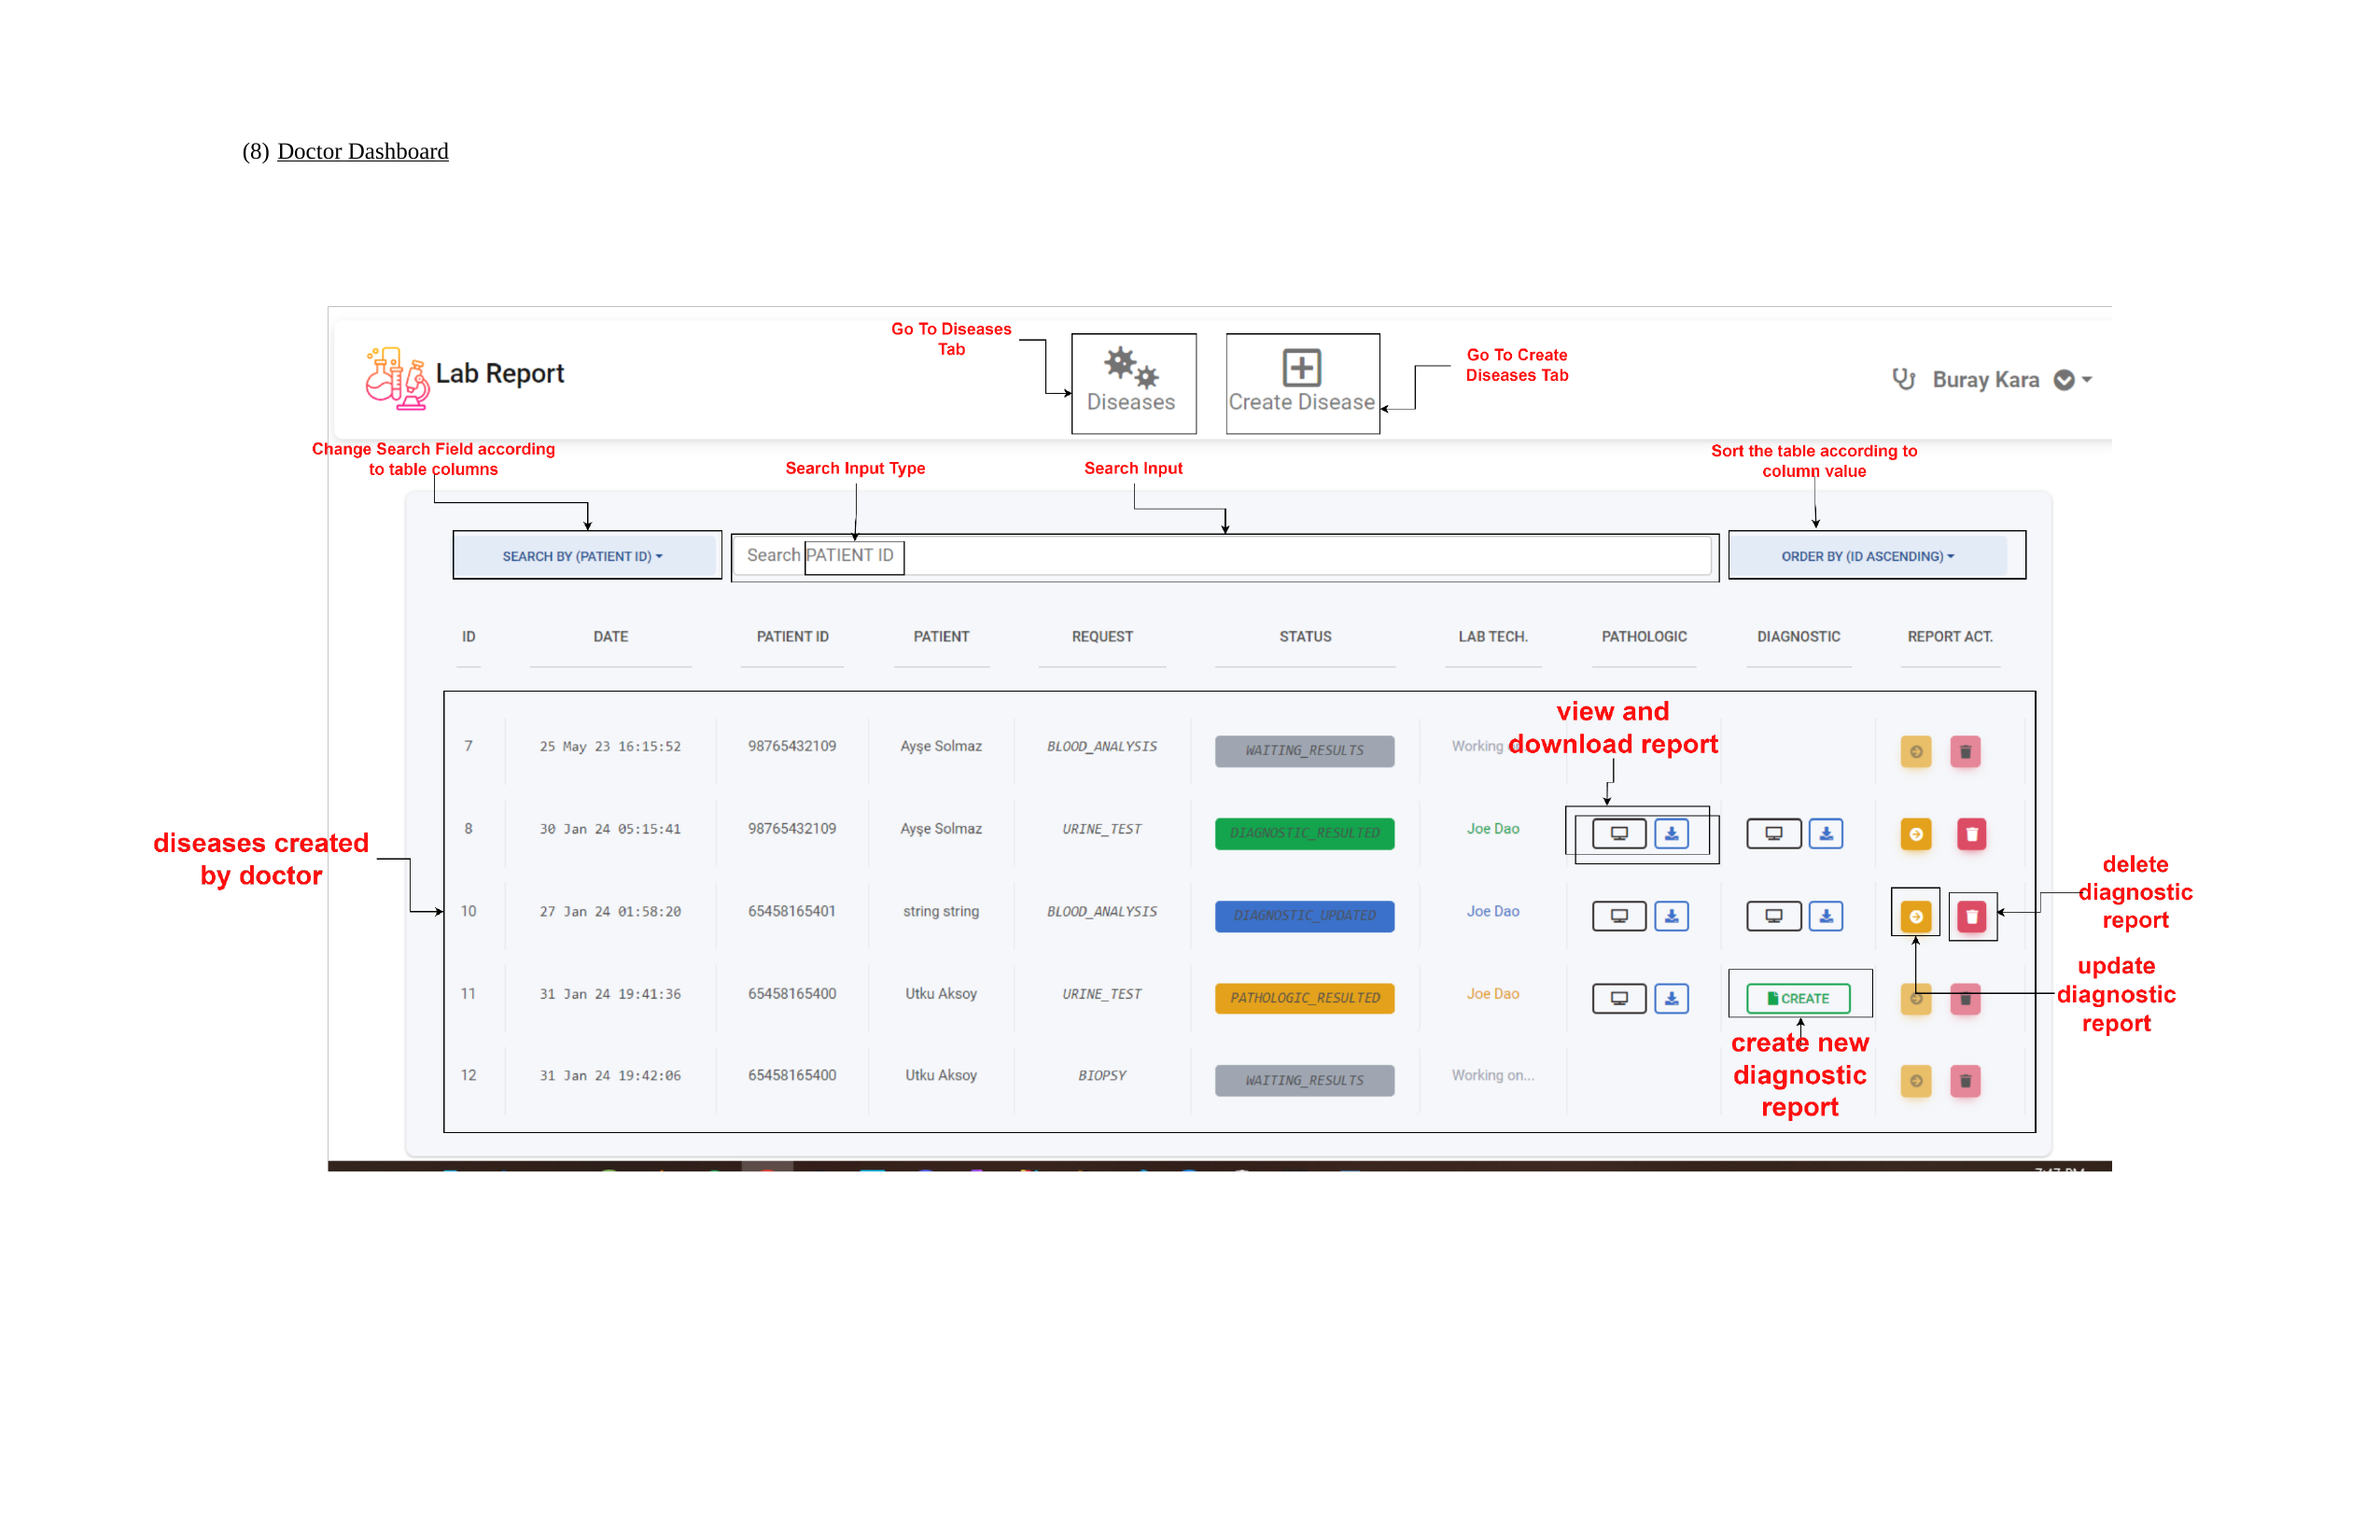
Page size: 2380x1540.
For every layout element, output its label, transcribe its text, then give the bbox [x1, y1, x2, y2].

picture [137, 297, 2203, 1182]
title Doctor Dashboard [242, 137, 2243, 164]
